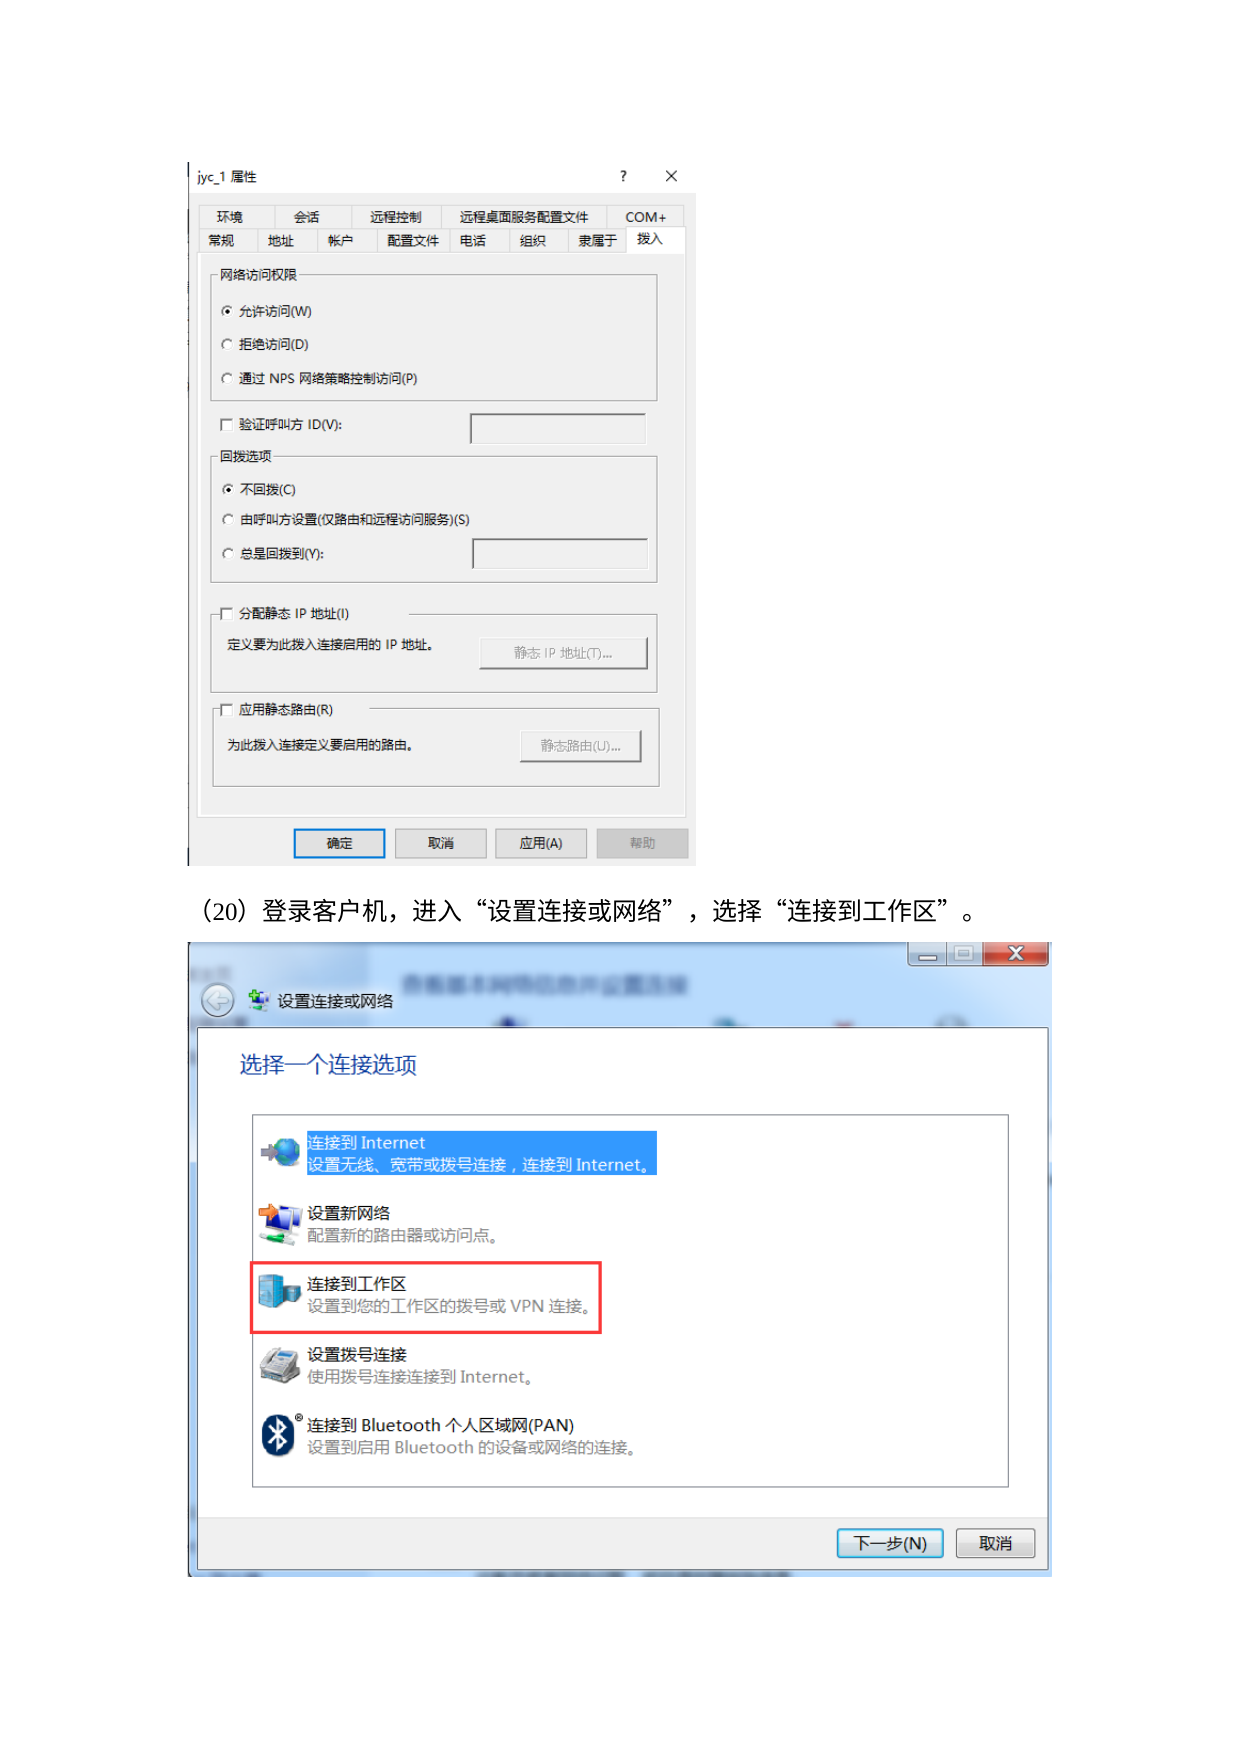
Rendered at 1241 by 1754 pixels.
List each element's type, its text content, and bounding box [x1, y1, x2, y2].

picture [187, 942, 1052, 1577]
text （20）登录客户机，进入“设置连接或网络”，选择“连接到工作区”。 [187, 877, 1053, 942]
picture [187, 162, 696, 866]
